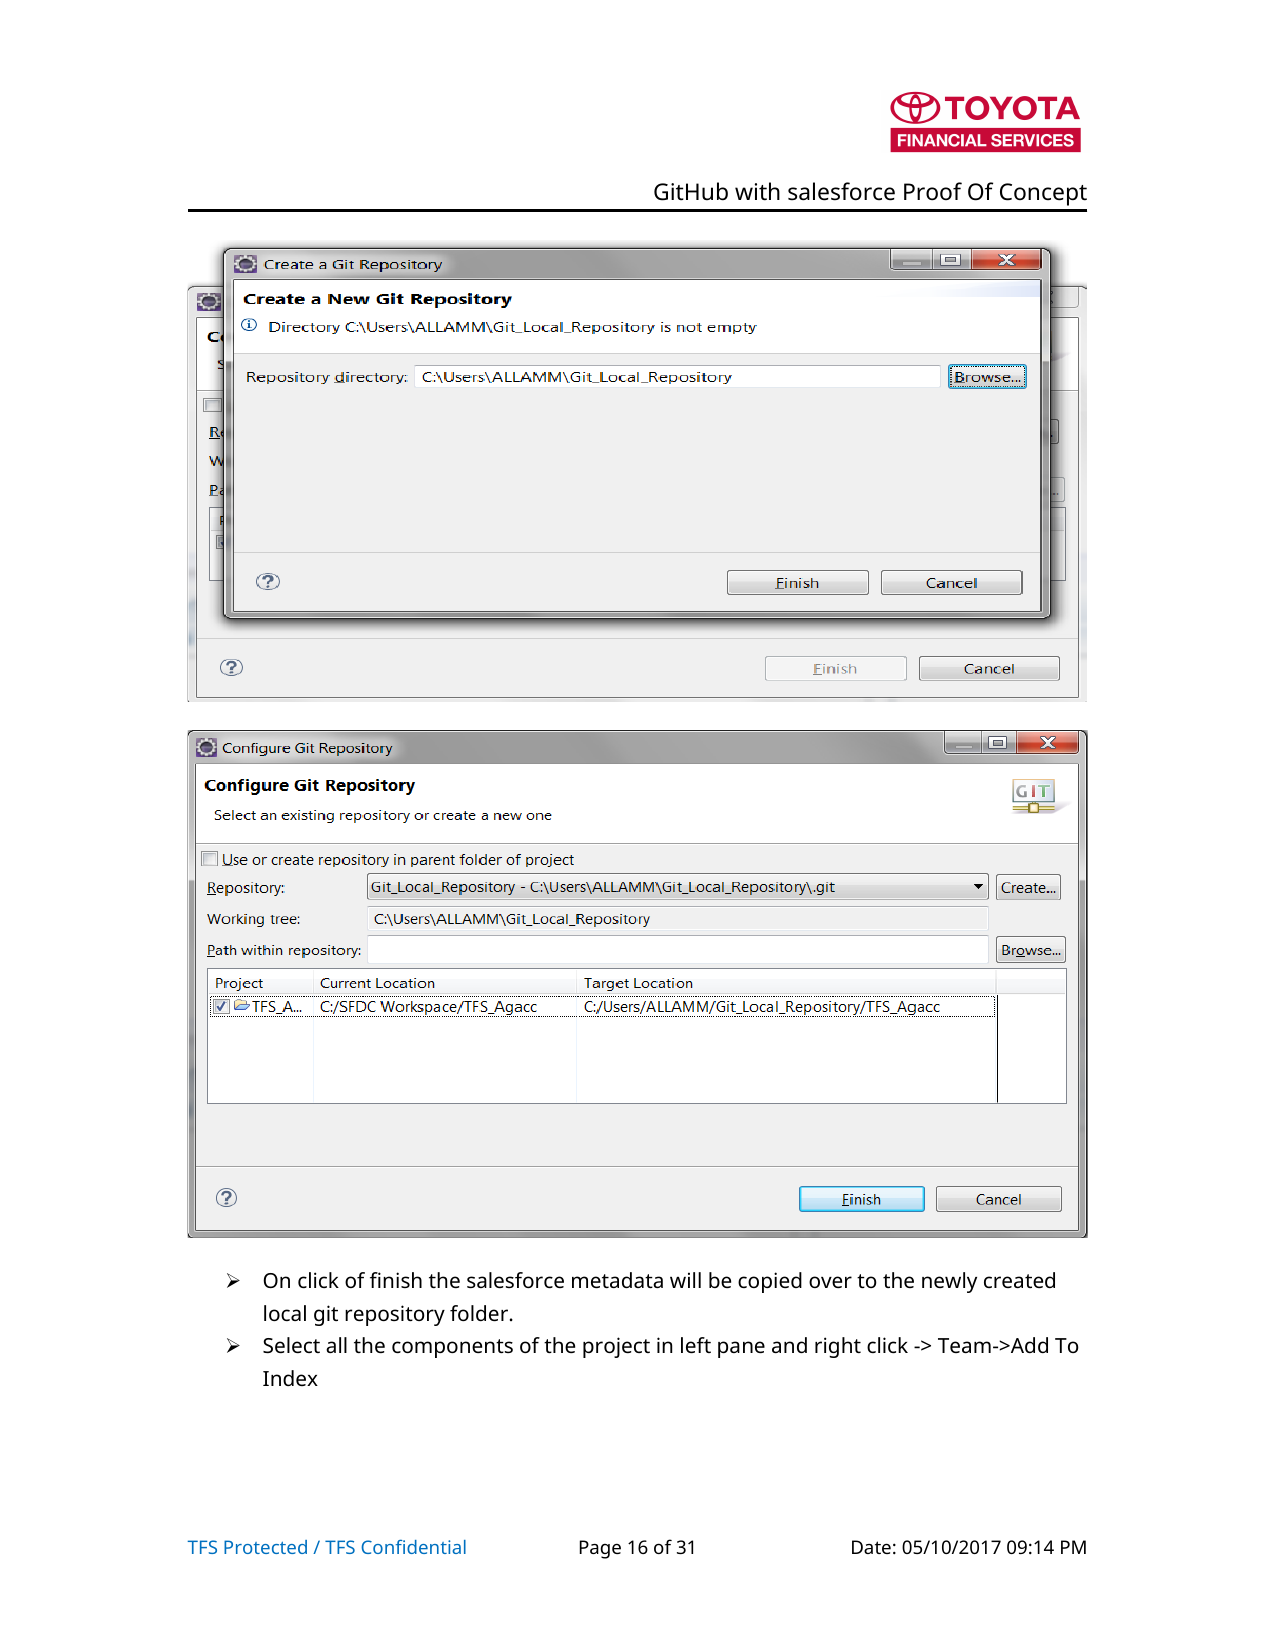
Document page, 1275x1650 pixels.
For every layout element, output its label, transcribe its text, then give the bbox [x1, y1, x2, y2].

picture [881, 90, 1090, 153]
list Select all the components of the project in left pane and right click -> Team->Add To Index [225, 1331, 1087, 1392]
picture [187, 240, 1087, 702]
list On click of finish the salesforce metadata will be copied over to the newly created local git repository folder. [225, 1266, 1087, 1327]
picture [187, 730, 1088, 1238]
